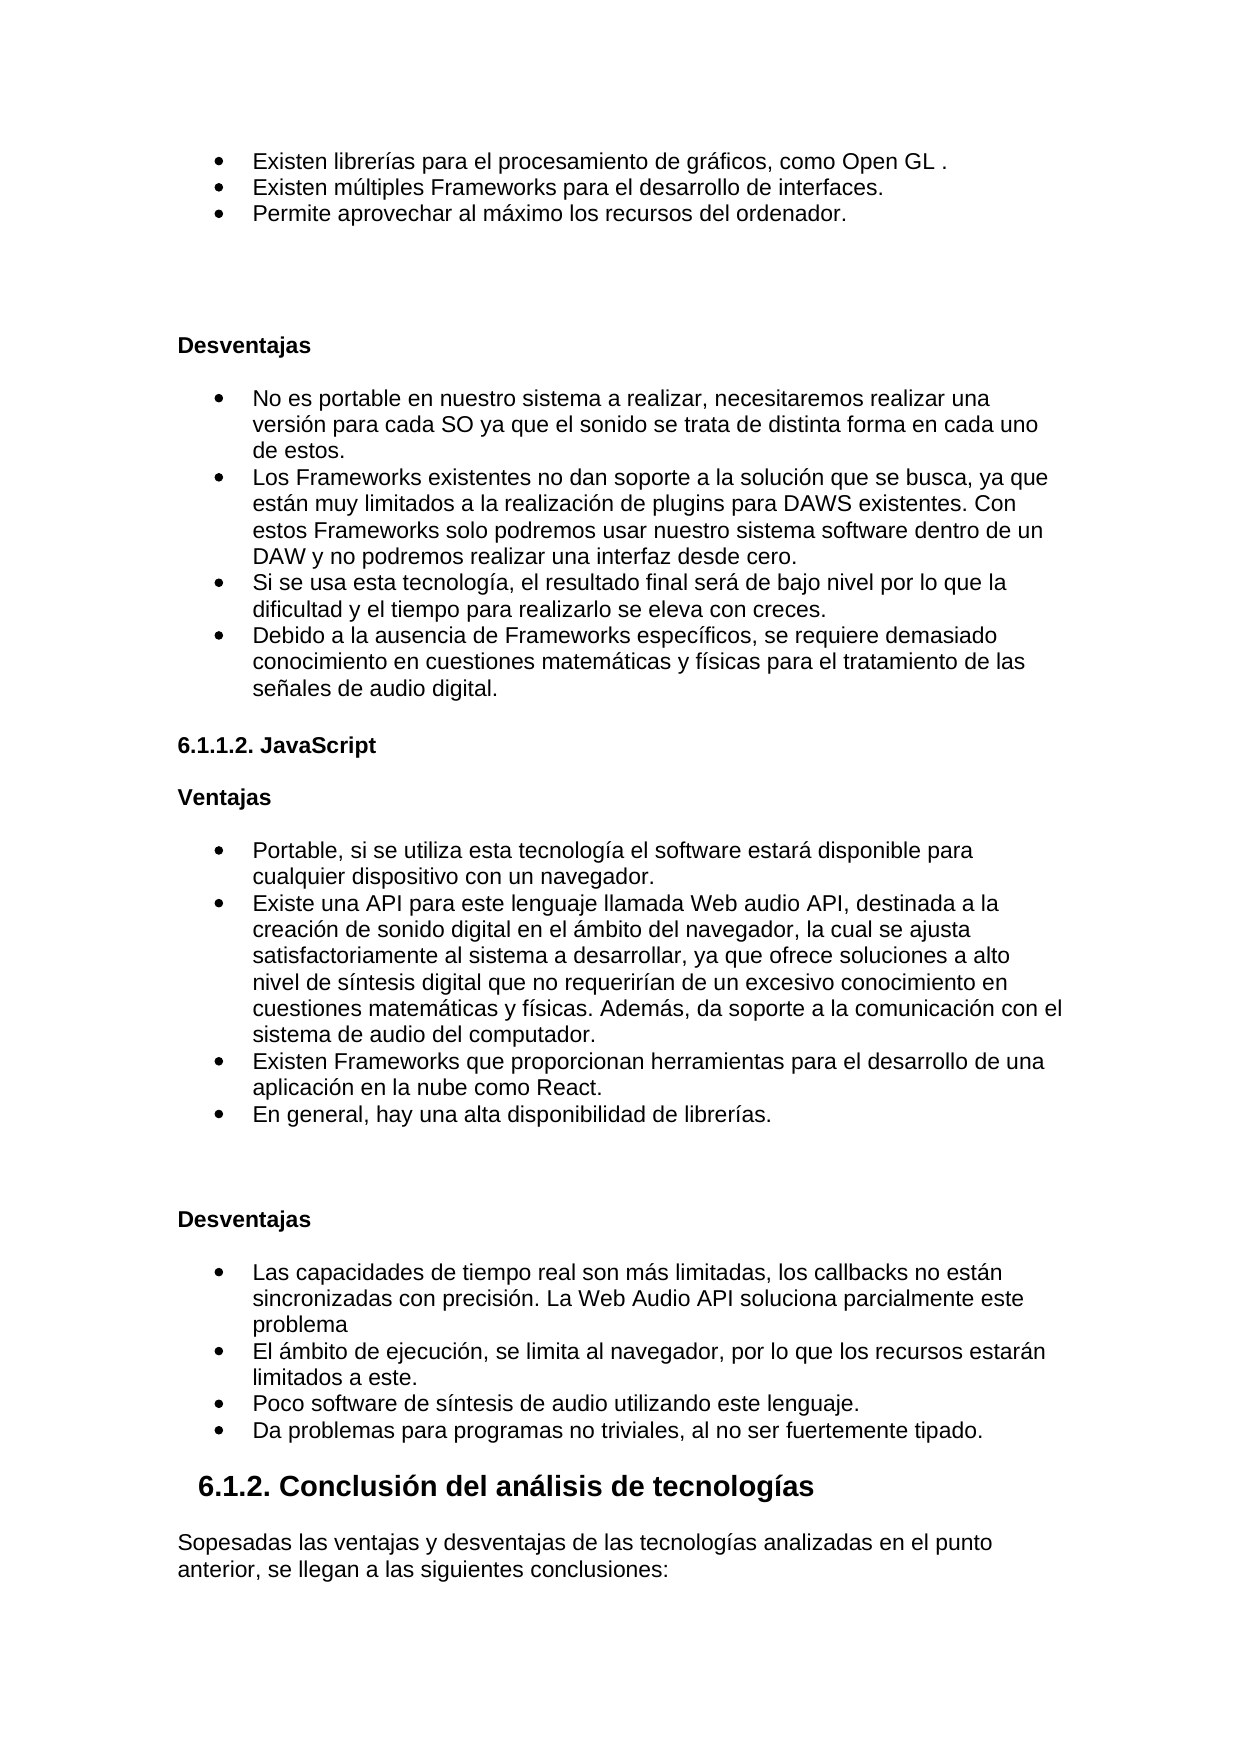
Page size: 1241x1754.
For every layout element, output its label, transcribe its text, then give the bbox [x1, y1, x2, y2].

list Si se usa esta tecnología, el resultado final será de bajo nivel por lo que la dificultad y el tiempo para realizarlo se eleva con creces. [215, 569, 1063, 622]
subtitle 6.1.2. Conclusión del análisis de tecnologías [198, 1469, 1063, 1503]
list Permite aprovechar al máximo los recursos del ordenador. [215, 200, 1063, 227]
list Poco software de síntesis de audio utilizando este lenguaje. [215, 1390, 1063, 1417]
text Ventajas [177, 784, 1063, 811]
list Los Frameworks existentes no dan soporte a la solución que se busca, ya que están muy limitados a la realización de plugins para DAWS existentes. Con estos Frameworks solo podremos usar nuestro sistema software dentro de un DAW y no podremos realizar una interfaz desde cero. [215, 464, 1063, 569]
subtitle 6.1.1.2. JavaScript [177, 732, 1063, 758]
text Desventajas [177, 332, 1063, 358]
list Existen Frameworks que proporcionan herramientas para el desarrollo de una aplicación en la nube como React. [215, 1048, 1063, 1101]
list El ámbito de ejecución, se limita al navegador, por lo que los recursos estarán limitados a este. [215, 1338, 1063, 1390]
text Sopesadas las ventajas y desventajas de las tecnologías analizadas en el punto anterior, se llegan a las siguientes conclusiones: [177, 1529, 1063, 1582]
list Existe una API para este lenguaje llamada Web audio API, destinada a la creación de sonido digital en el ámbito del navegador, la cual se ajusta satisfactoriamente al sistema a desarrollar, ya que ofrece soluciones a alto nivel de síntesis digital que no requerirían de un excesivo conocimiento en cuestiones matemáticas y físicas. Además, da soporte a la comunicación con el sistema de audio del computador. [215, 890, 1063, 1048]
list Existen librerías para el procesamiento de gráficos, como Open GL . [215, 148, 1063, 174]
list Da problemas para programas no triviales, al no ser fuertemente tipado. [215, 1417, 1063, 1443]
list Existen múltiples Frameworks para el desarrollo de interfaces. [215, 174, 1063, 200]
list En general, hay una alta disponibilidad de librerías. [215, 1101, 1063, 1127]
list No es portable en nuestro sistema a realizar, necesitaremos realizar una versión para cada SO ya que el sonido se trata de distinta forma en cada uno de estos. [215, 385, 1063, 464]
list Las capacidades de tiempo real son más limitadas, los callbacks no están sincronizadas con precisión. La Web Audio API soluciona parcialmente este problema [215, 1259, 1063, 1338]
text Desventajas [177, 1206, 1063, 1232]
list Debido a la ausencia de Frameworks específicos, se requiere demasiado conocimiento en cuestiones matemáticas y físicas para el tratamiento de las señales de audio digital. [215, 622, 1063, 701]
list Portable, si se utiliza esta tecnología el software estará disponible para cualquier dispositivo con un navegador. [215, 837, 1063, 890]
